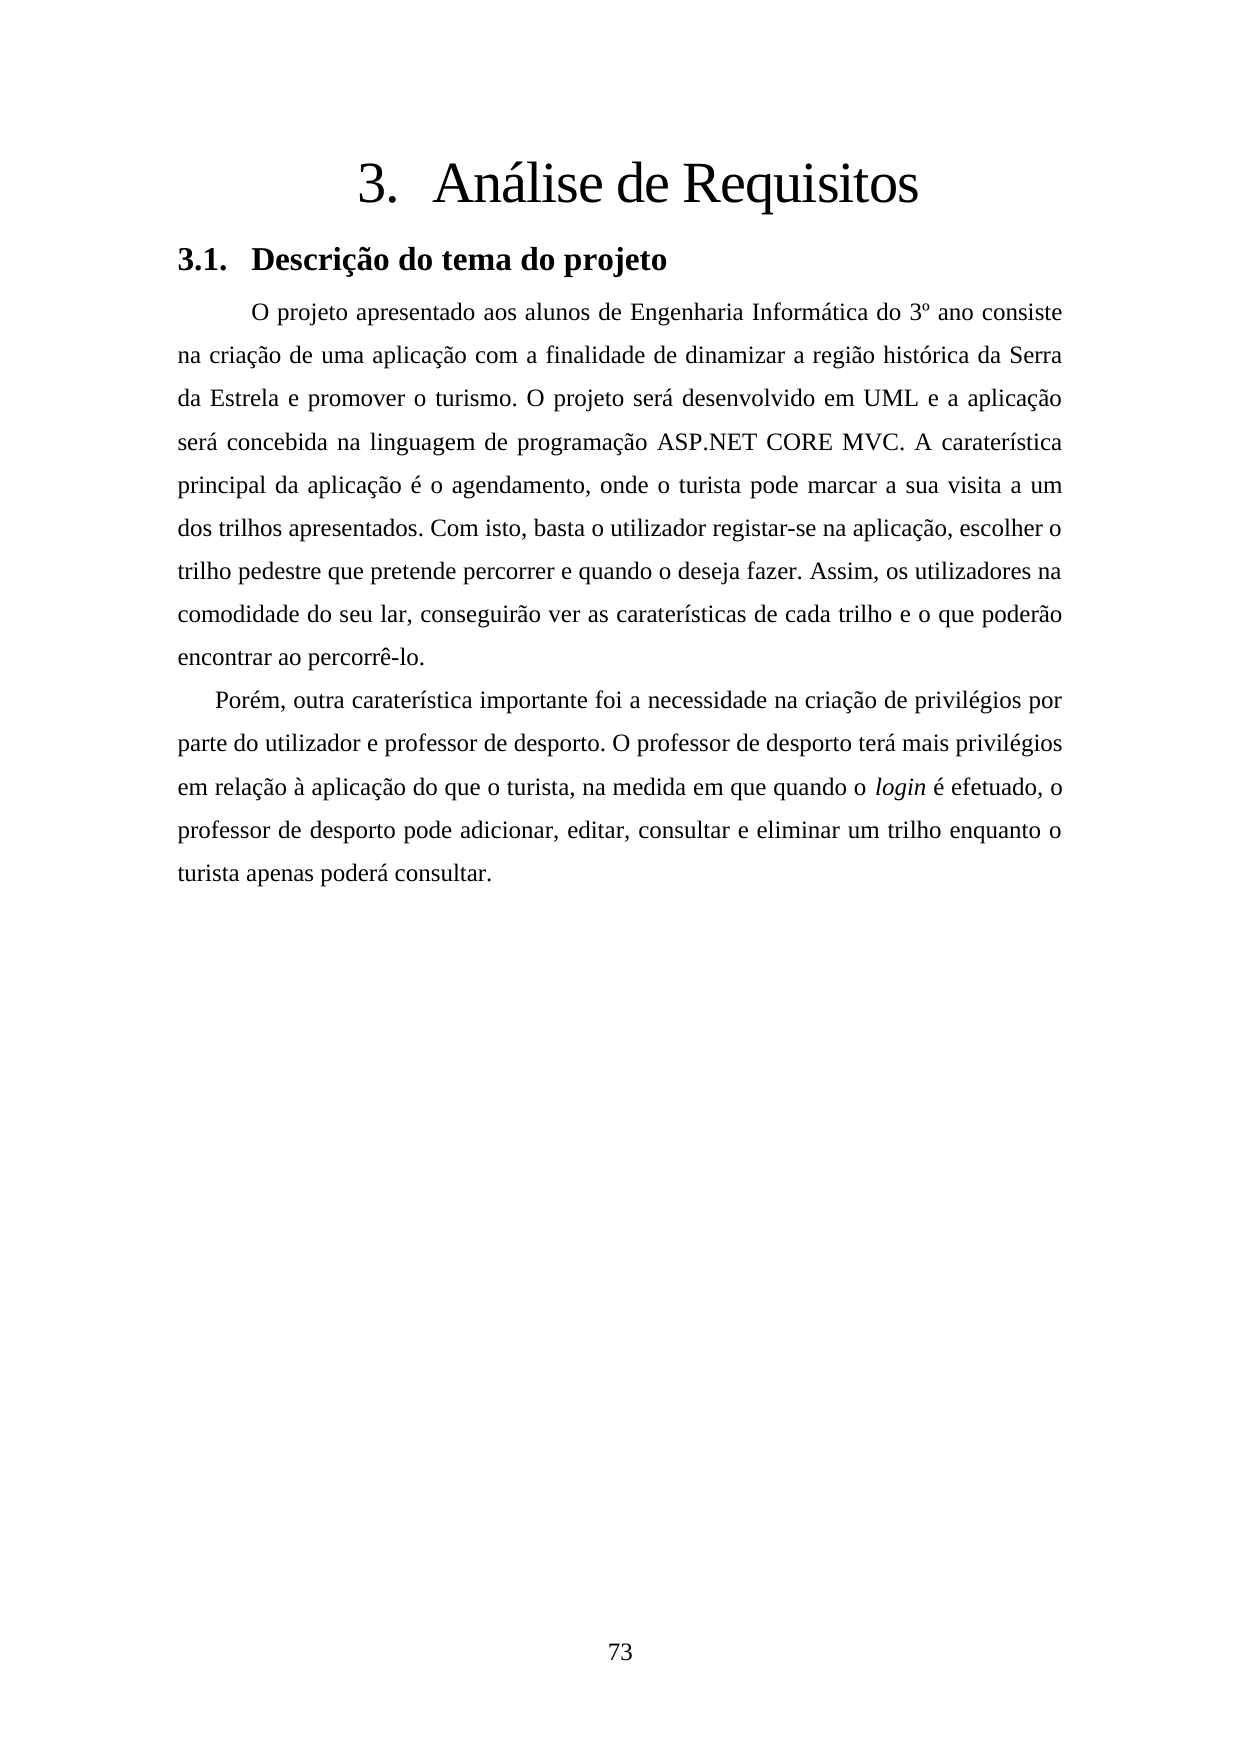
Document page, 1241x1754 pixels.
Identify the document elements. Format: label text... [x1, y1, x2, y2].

text O projeto apresentado aos alunos de Engenharia Informática do 3º ano consiste na criação de uma aplicação com a finalidade de dinamizar a região histórica da Serra da Estrela e promover o turismo. O projeto será desenvolvido em UML e a aplicação será concebida na linguagem de programação ASP.NET CORE MVC. A caraterística principal da aplicação é o agendamento, onde o turista pode marcar a sua visita a um dos trilhos apresentados. Com isto, basta o utilizador registar-se na aplicação, escolher o trilho pedestre que pretende percorrer e quando o deseja fazer. Assim, os utilizadores na comodidade do seu lar, conseguirão ver as caraterísticas de cada trilho e o que poderão encontrar ao percorrê-lo. [177, 297, 1063, 671]
title Análise de Requisitos [215, 148, 1063, 215]
text Porém, outra caraterística importante foi a necessidade na criação de privilégios por parte do utilizador e professor de desporto. O professor de desporto terá mais privilégios em relação à aplicação do que o turista, na medida em que quando o login é efetuado, o professor de desporto pode adicionar, editar, consultar e eliminar um trilho enquanto o turista apenas poderá consultar. [177, 685, 1063, 887]
subtitle Descrição do tema do projeto [177, 240, 1063, 278]
